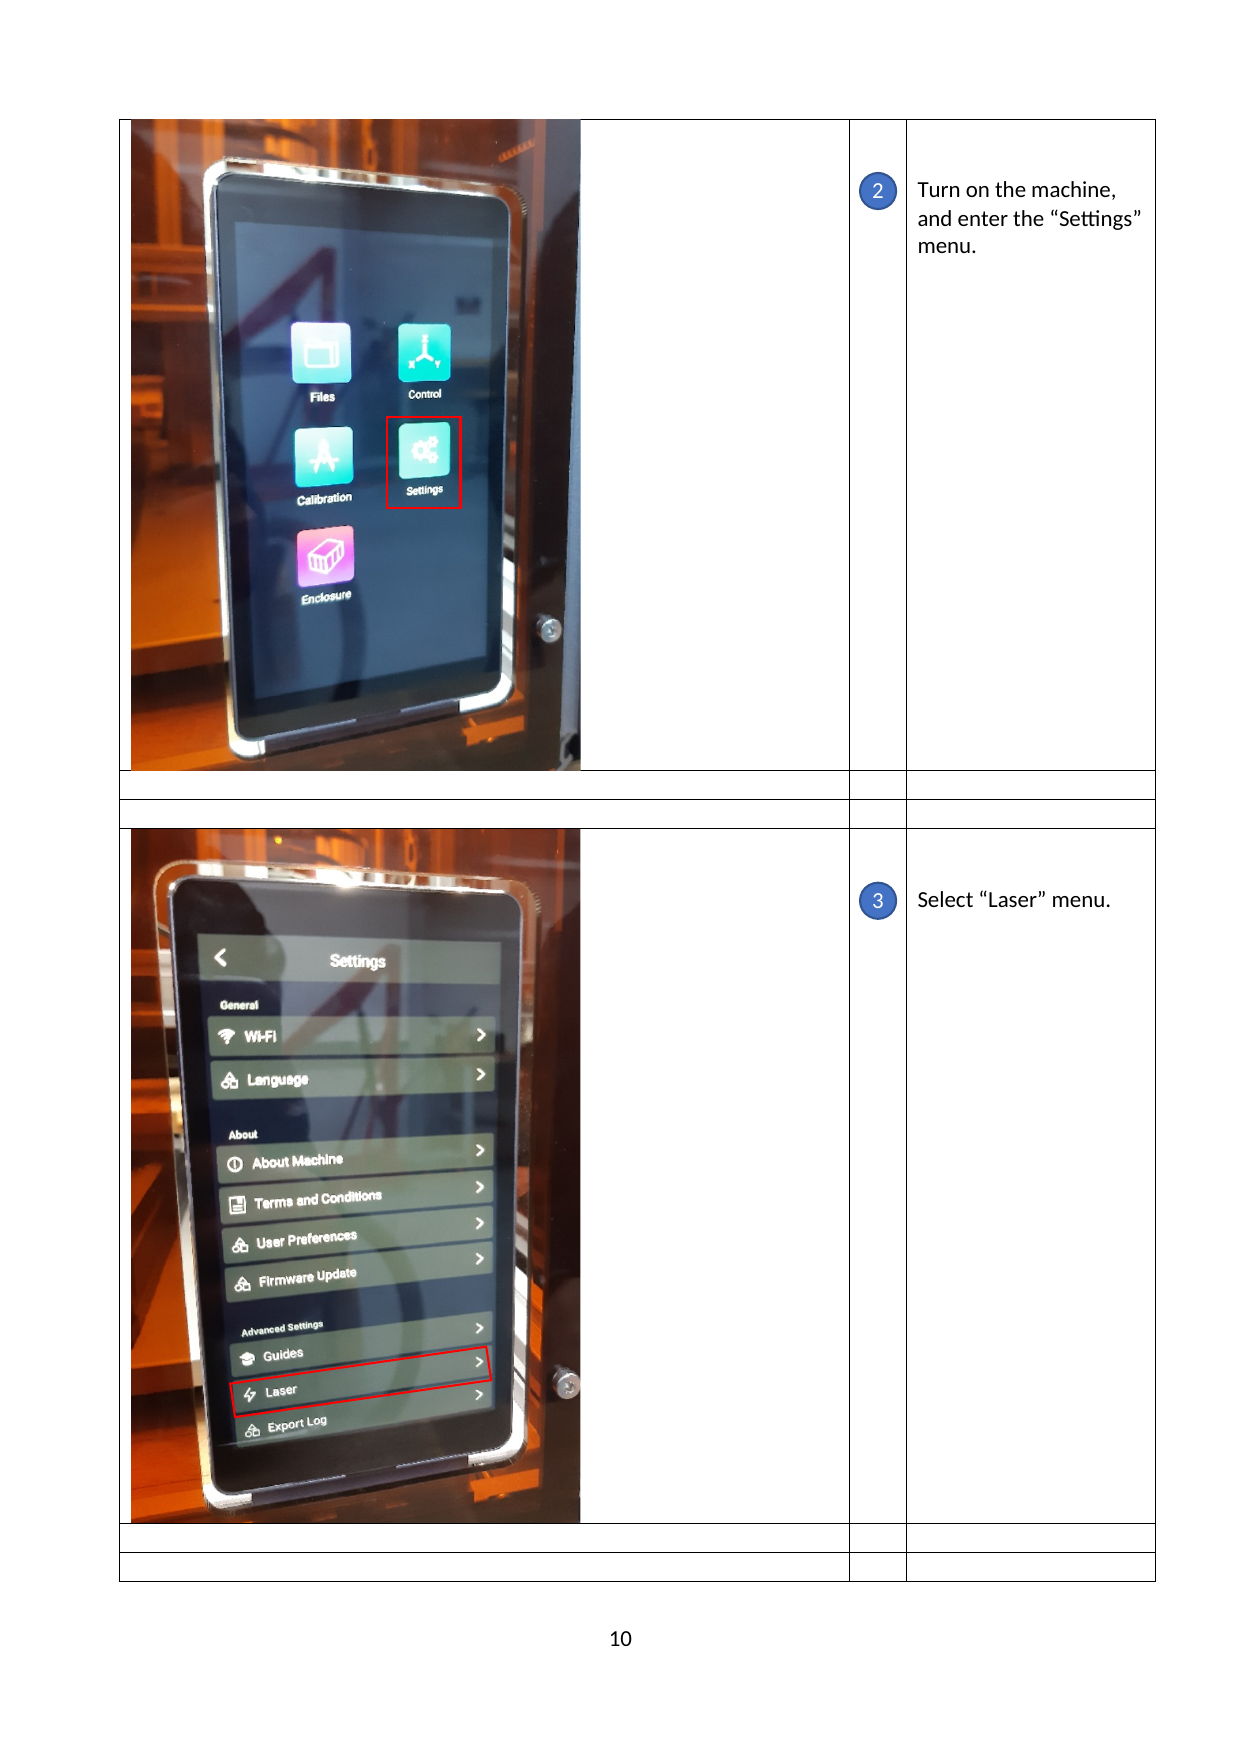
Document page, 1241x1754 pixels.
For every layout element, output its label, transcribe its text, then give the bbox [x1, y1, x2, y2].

table_cell [120, 829, 131, 1523]
table_cell [850, 829, 906, 1523]
table_cell [907, 1524, 1155, 1552]
table_cell [120, 1524, 849, 1552]
table_cell [850, 771, 906, 799]
table_cell [907, 1553, 1155, 1581]
table_cell [120, 120, 131, 770]
table_cell [850, 1553, 906, 1581]
table_cell [120, 1553, 849, 1581]
table_cell [907, 800, 1155, 828]
table_cell [850, 1524, 906, 1552]
table_cell [581, 120, 849, 770]
table_cell Turn on the machine, and enter the “Settings” menu. [907, 120, 1155, 770]
table_cell [907, 771, 1155, 799]
table_cell [120, 800, 849, 828]
table_cell [850, 800, 906, 828]
table_cell [850, 120, 906, 770]
table_cell [120, 771, 849, 799]
picture [131, 829, 581, 1523]
picture [131, 119, 581, 771]
table_cell [581, 829, 849, 1523]
table_cell Select “Laser” menu. [907, 829, 1155, 1523]
